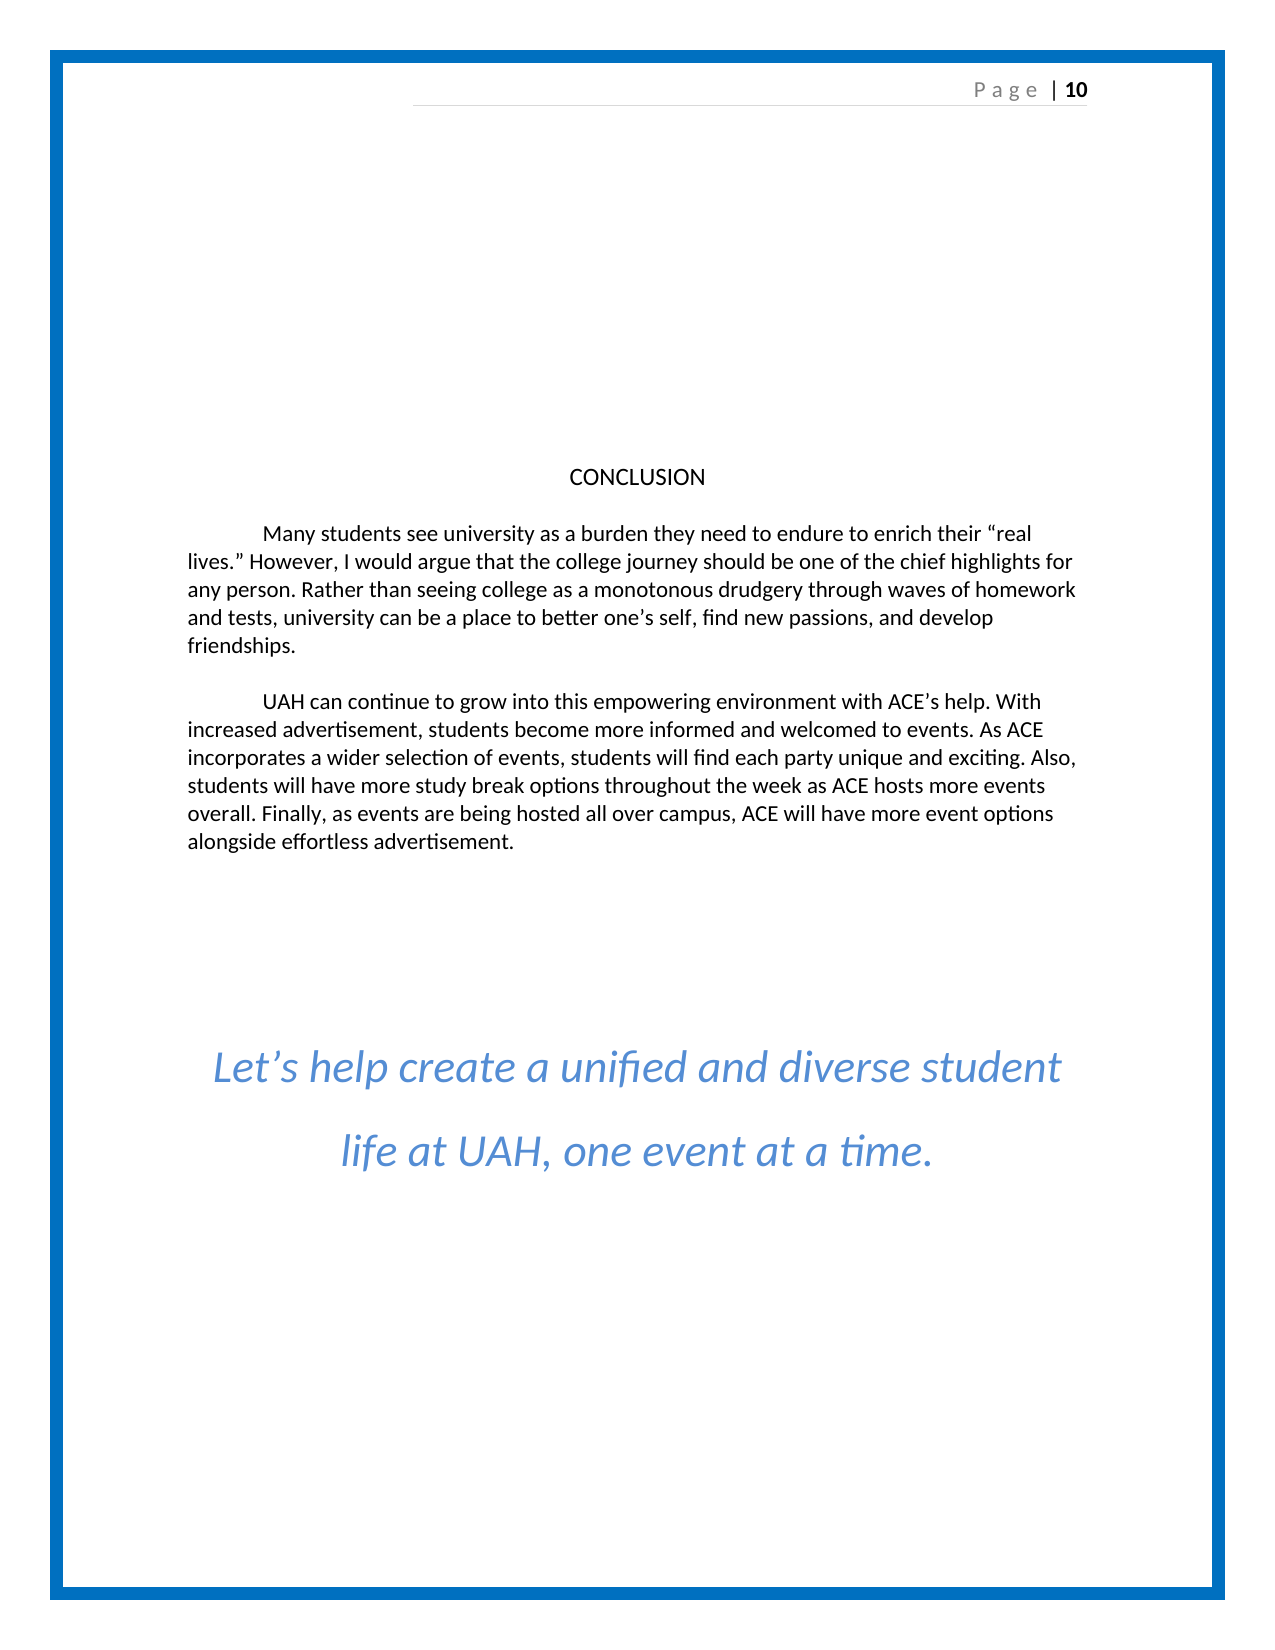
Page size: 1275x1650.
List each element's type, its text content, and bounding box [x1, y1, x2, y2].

text Let’s help create a unified and diverse student life at UAH, one event at a time. [187, 1038, 1087, 1177]
text UAH can continue to grow into this empowering environment with ACE’s help. With increased advertisement, students become more informed and welcomed to events. As ACE incorporates a wider selection of events, students will find each party unique and exciting. Also, students will have more study break options throughout the week as ACE hosts more events overall. Finally, as events are being hosted all over campus, ACE will have more event options alongside effortless advertisement. [187, 687, 1087, 856]
subtitle CONCLUSION [187, 461, 1087, 491]
text Many students see university as a burden they need to endure to enrich their “real lives.” However, I would argue that the college journey should be one of the chief highlights for any person. Rather than seeing college as a monotonous drudgery through waves of homework and tests, university can be a place to better one’s self, find new passions, and develop friendships. [187, 519, 1087, 659]
